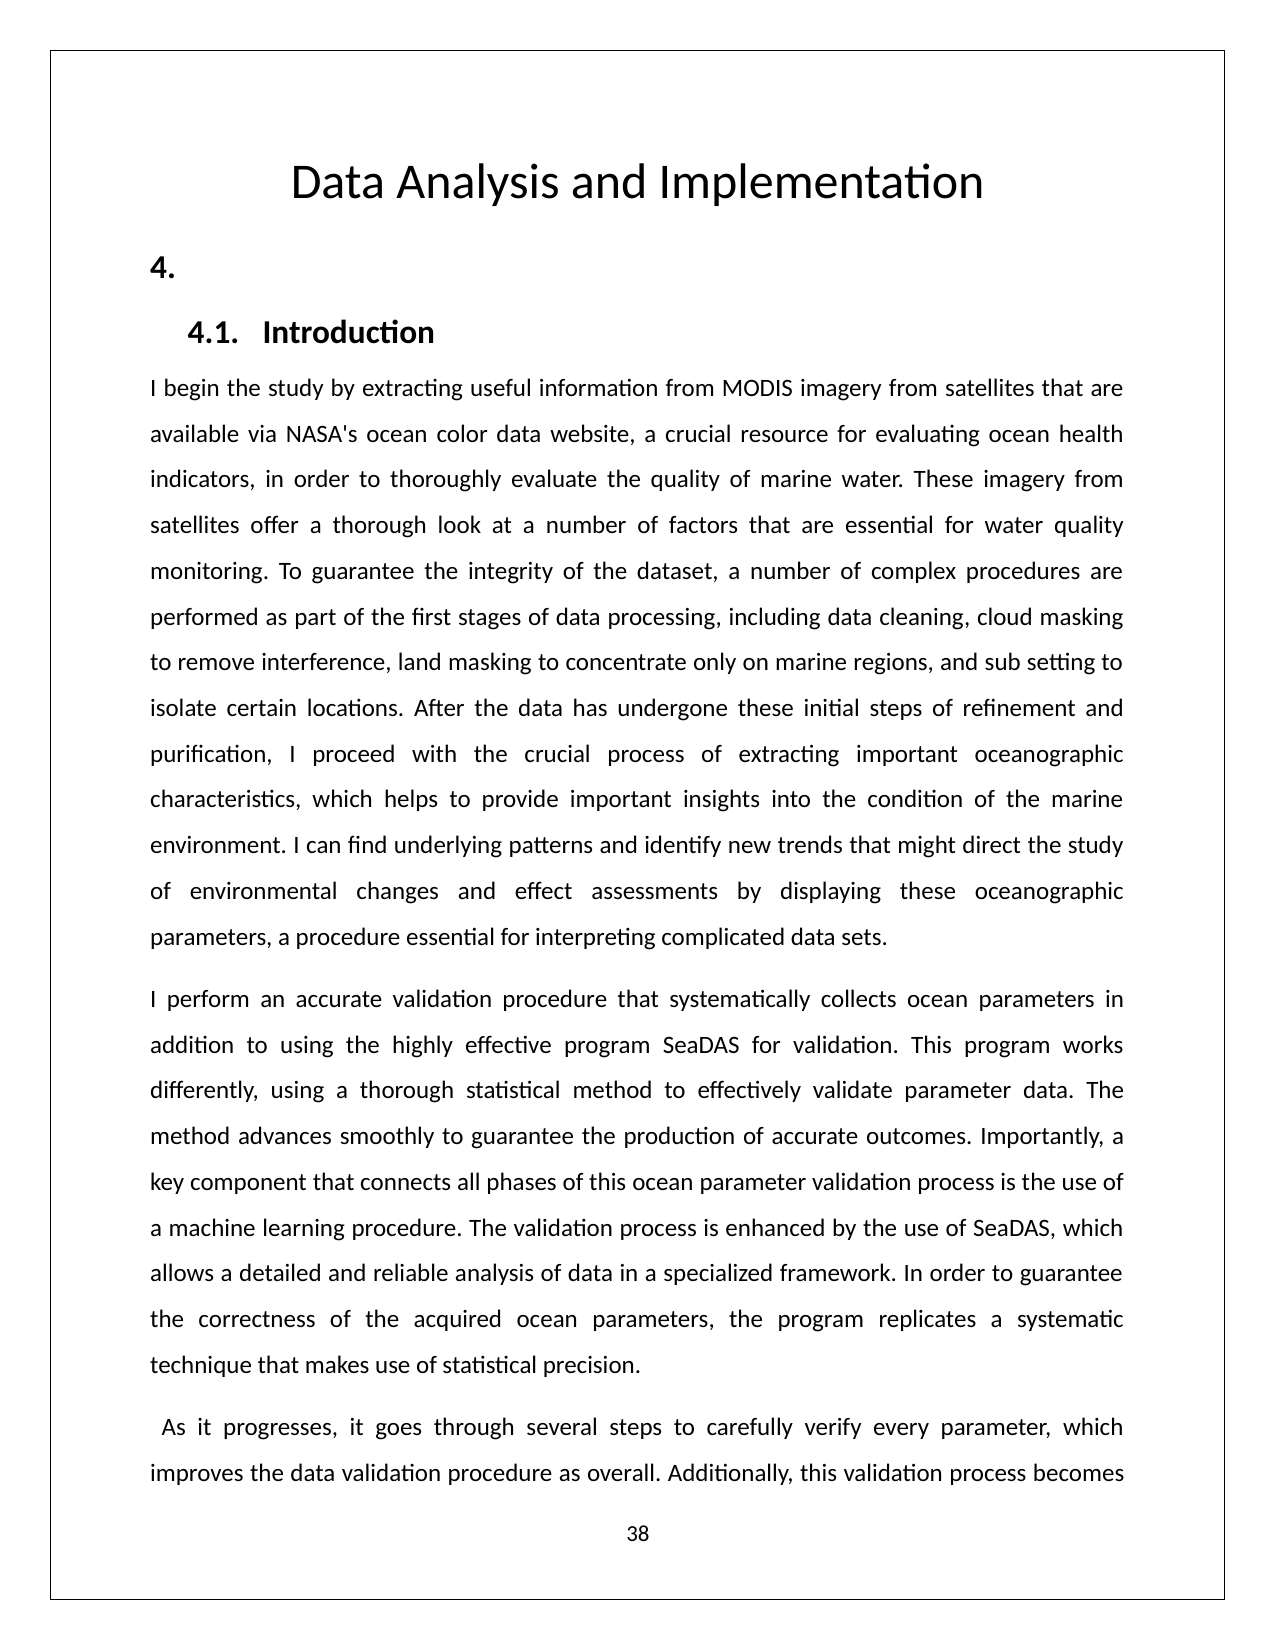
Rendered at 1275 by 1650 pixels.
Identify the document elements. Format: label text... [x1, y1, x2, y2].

text I begin the study by extracting useful information from MODIS imagery from satellites that are available via NASA's ocean color data website, a crucial resource for evaluating ocean health indicators, in order to thoroughly evaluate the quality of marine water. These imagery from satellites offer a thorough look at a number of factors that are essential for water quality monitoring. To guarantee the integrity of the dataset, a number of complex procedures are performed as part of the first stages of data processing, including data cleaning, cloud masking to remove interference, land masking to concentrate only on marine regions, and sub setting to isolate certain locations. After the data has undergone these initial steps of refinement and purification, I proceed with the crucial process of extracting important oceanographic characteristics, which helps to provide important insights into the condition of the marine environment. I can find underlying patterns and identify new trends that might direct the study of environmental changes and effect assessments by displaying these oceanographic parameters, a procedure essential for interpreting complicated data sets. [150, 372, 1125, 951]
text I perform an accurate validation procedure that systematically collects ocean parameters in addition to using the highly effective program SeaDAS for validation. This program works differently, using a thorough statistical method to effectively validate parameter data. The method advances smoothly to guarantee the production of accurate outcomes. Importantly, a key component that connects all phases of this ocean parameter validation process is the use of a machine learning procedure. The validation process is enhanced by the use of SeaDAS, which allows a detailed and reliable analysis of data in a specialized framework. In order to guarantee the correctness of the acquired ocean parameters, the program replicates a systematic technique that makes use of statistical precision. [150, 983, 1125, 1379]
subtitle Data Analysis and Implementation [150, 150, 1125, 211]
subtitle Introduction [187, 311, 1125, 352]
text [150, 1411, 1125, 1488]
